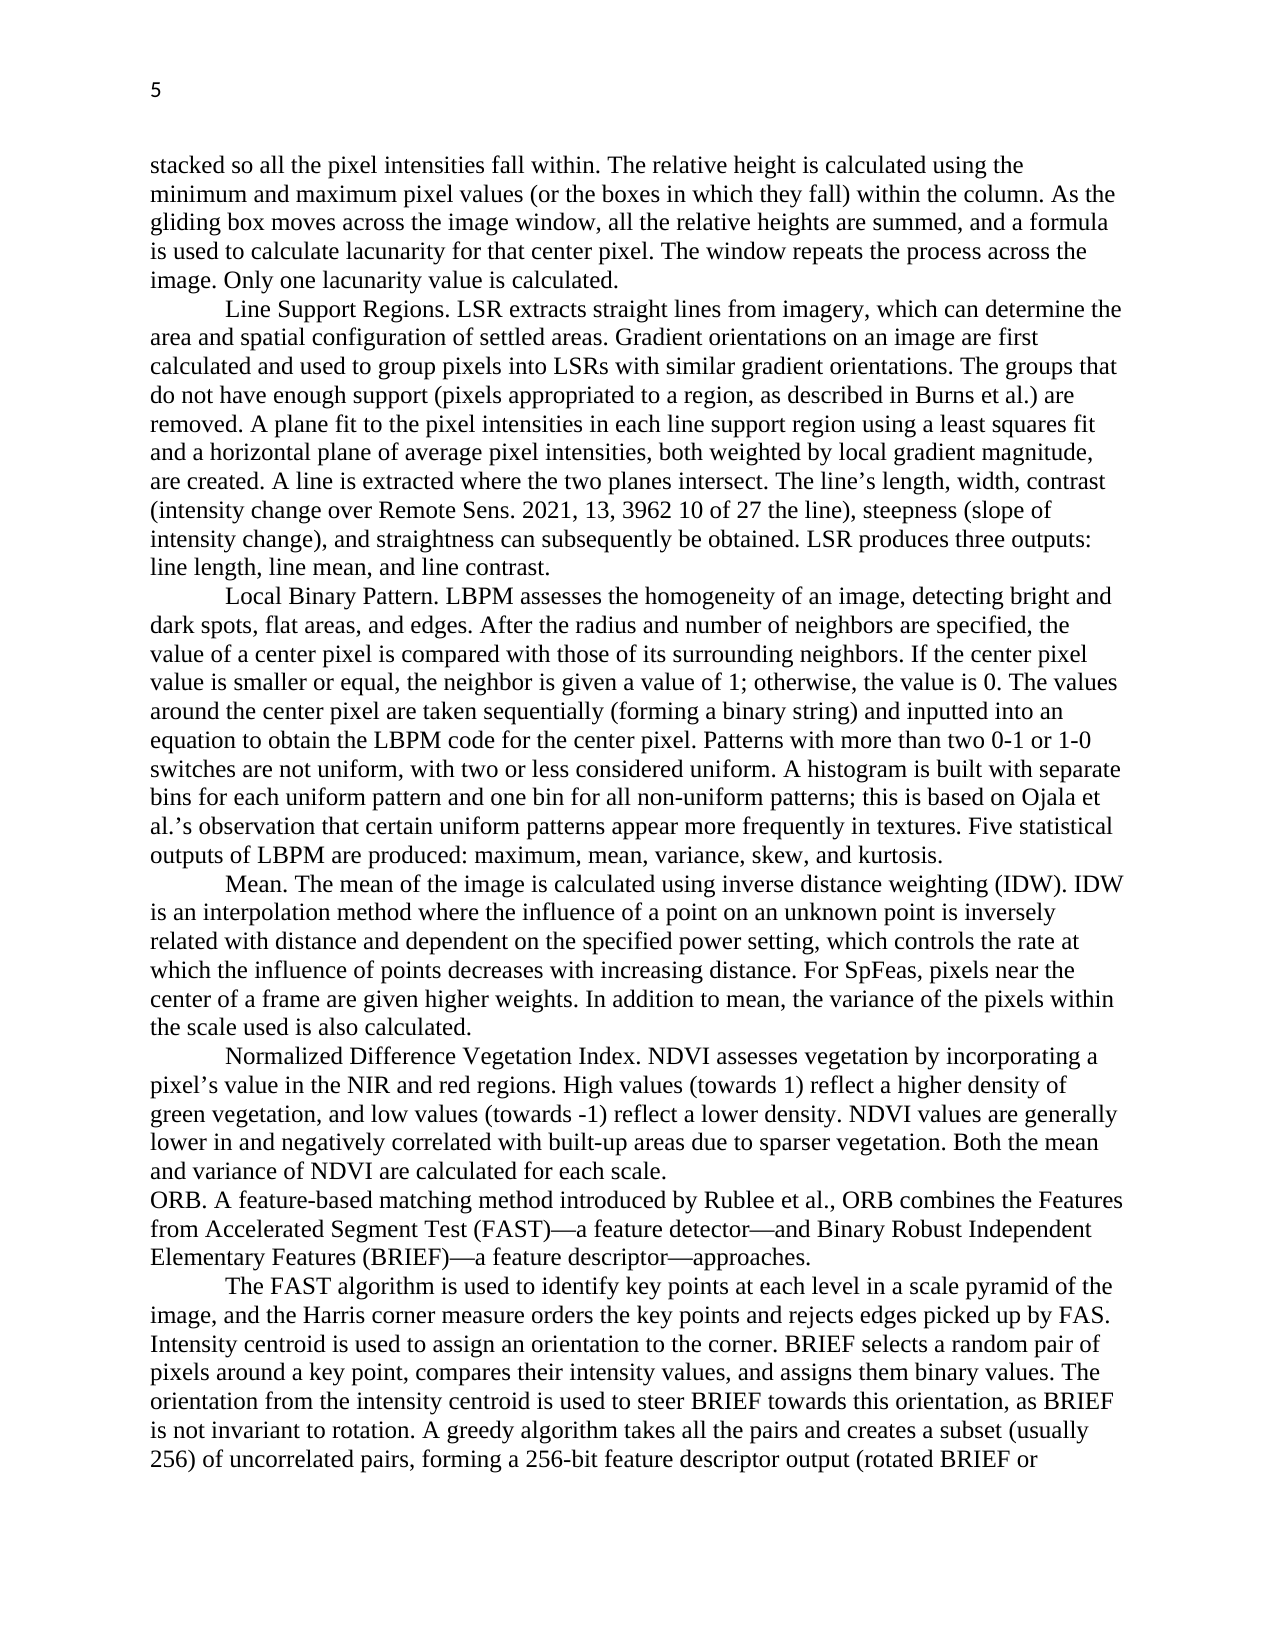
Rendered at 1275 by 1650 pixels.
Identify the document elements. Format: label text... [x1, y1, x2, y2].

text Local Binary Pattern. LBPM assesses the homogeneity of an image, detecting bright and dark spots, flat areas, and edges. After the radius and number of neighbors are specified, the value of a center pixel is compared with those of its surrounding neighbors. If the center pixel value is smaller or equal, the neighbor is given a value of 1; otherwise, the value is 0. The values around the center pixel are taken sequentially (forming a binary string) and inputted into an equation to obtain the LBPM code for the center pixel. Patterns with more than two 0-1 or 1-0 switches are not uniform, with two or less considered uniform. A histogram is built with separate bins for each uniform pattern and one bin for all non-uniform patterns; this is based on Ojala et al.’s observation that certain uniform patterns appear more frequently in textures. Five statistical outputs of LBPM are produced: maximum, mean, variance, skew, and kurtosis. [150, 581, 1125, 869]
text Normalized Difference Vegetation Index. NDVI assesses vegetation by incorporating a pixel’s value in the NIR and red regions. High values (towards 1) reflect a higher density of green vegetation, and low values (towards -1) reflect a lower density. NDVI values are generally lower in and negatively correlated with built-up areas due to sparser vegetation. Both the mean and variance of NDVI are calculated for each scale. [150, 1041, 1125, 1185]
text Mean. The mean of the image is calculated using inverse distance weighting (IDW). IDW is an interpolation method where the influence of a point on an unknown point is inversely related with distance and dependent on the specified power setting, which controls the rate at which the influence of points decreases with increasing distance. For SpFeas, pixels near the center of a frame are given higher weights. In addition to mean, the variance of the pixels within the scale used is also calculated. [150, 869, 1125, 1041]
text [150, 1271, 1125, 1472]
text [150, 150, 1125, 294]
text Line Support Regions. LSR extracts straight lines from imagery, which can determine the area and spatial configuration of settled areas. Gradient orientations on an image are first calculated and used to group pixels into LSRs with similar gradient orientations. The groups that do not have enough support (pixels appropriated to a region, as described in Burns et al.) are removed. A plane fit to the pixel intensities in each line support region using a least squares fit and a horizontal plane of average pixel intensities, both weighted by local gradient magnitude, are created. A line is extracted where the two planes intersect. The line’s length, width, contrast (intensity change over Remote Sens. 2021, 13, 3962 10 of 27 the line), steepness (slope of intensity change), and straightness can subsequently be obtained. LSR produces three outputs: line length, line mean, and line contrast. [150, 294, 1125, 581]
text ORB. A feature-based matching method introduced by Rublee et al., ORB combines the Features from Accelerated Segment Test (FAST)—a feature detector—and Binary Robust Independent Elementary Features (BRIEF)—a feature descriptor—approaches. [150, 1185, 1125, 1271]
